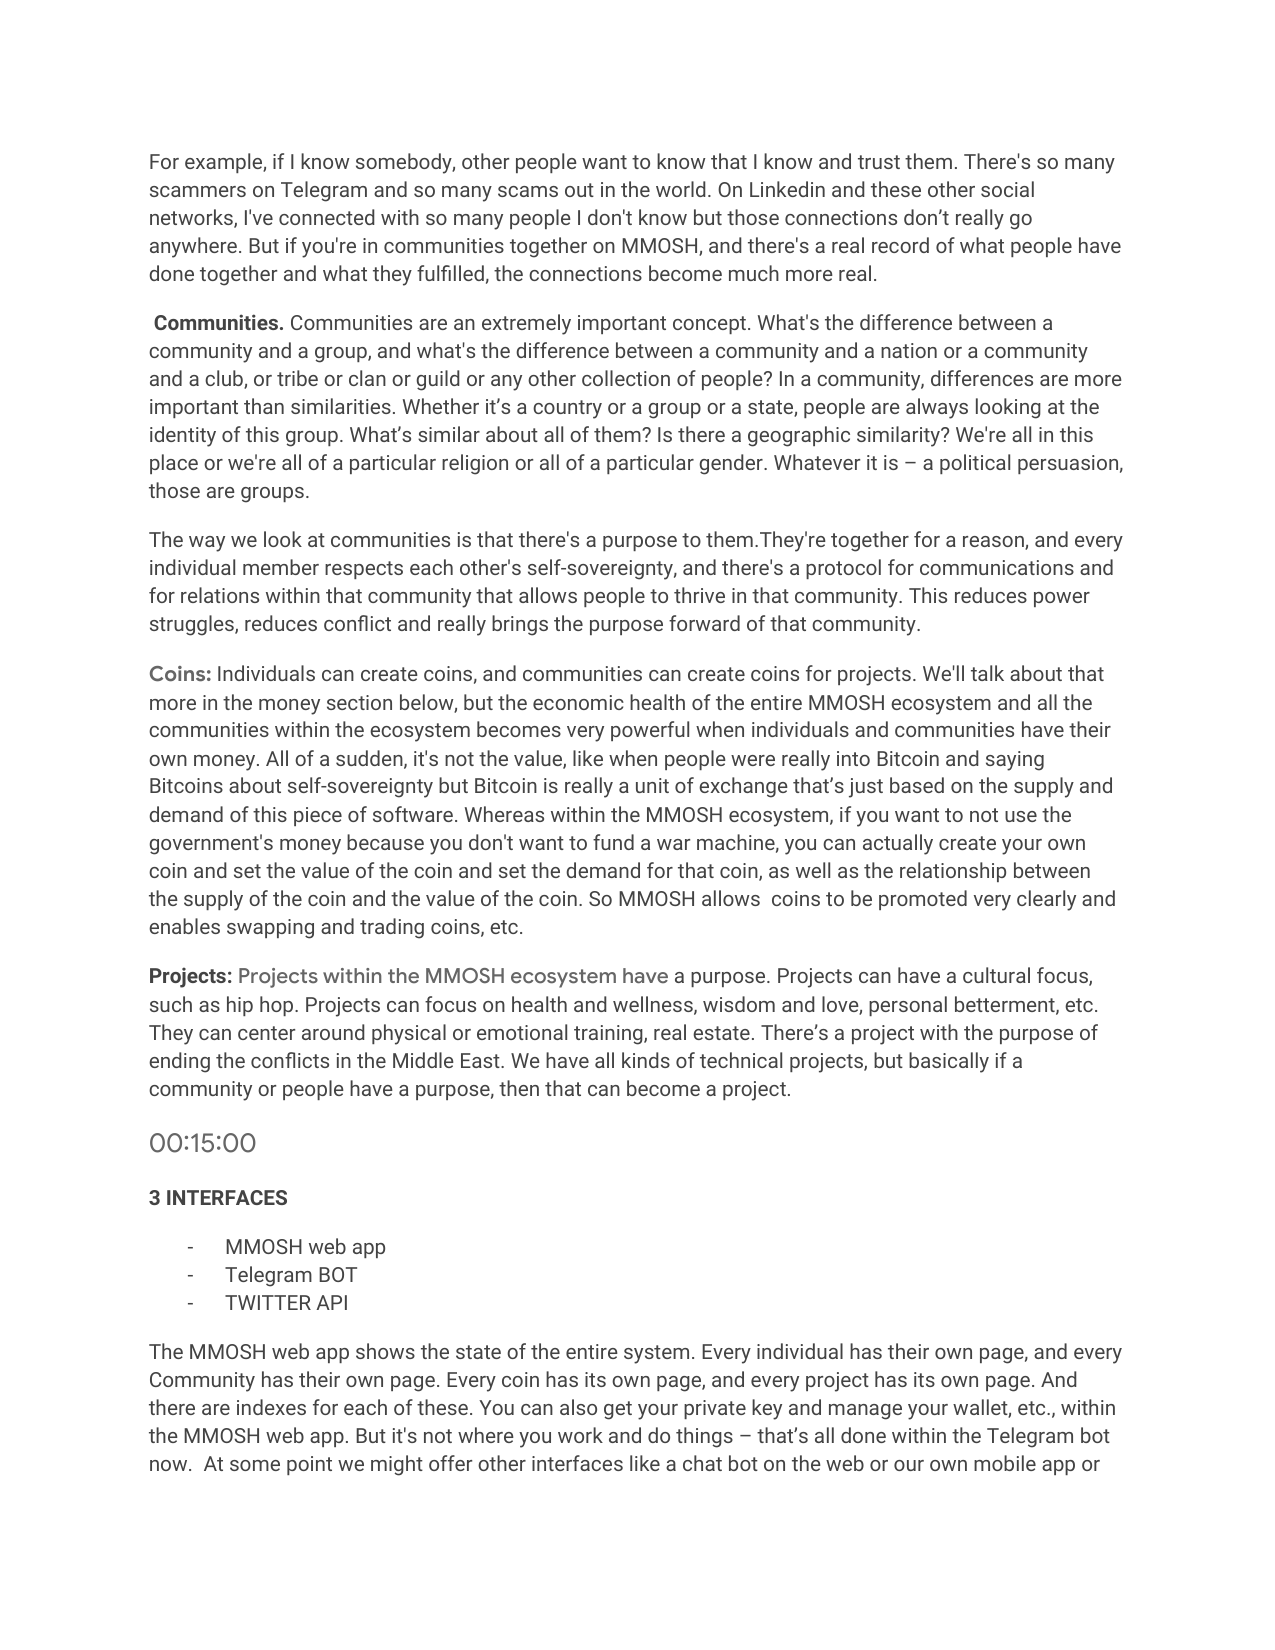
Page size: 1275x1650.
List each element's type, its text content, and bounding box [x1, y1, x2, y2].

text 3 INTERFACES [148, 1186, 1125, 1210]
text Coins: Individuals can create coins, and communities can create coins for projects. We'll talk about that more in the money section below, but the economic health of the entire MMOSH ecosystem and all the communities within the ecosystem becomes very powerful when individuals and communities have their own money. All of a sudden, it's not the value, like when people were really into Bitcoin and saying Bitcoins about self-sovereignty but Bitcoin is really a unit of exchange that’s just based on the supply and demand of this piece of software. Whereas within the MMOSH ecosystem, if you want to not use the government's money because you don't want to fund a war machine, you can actually create your own coin and set the value of the coin and set the demand for that coin, as well as the relationship between the supply of the coin and the value of the coin. So MMOSH allows coins to be promoted very clearly and enables swapping and trading coins, etc. [148, 661, 1125, 939]
list Telegram BOT [187, 1263, 1125, 1287]
text The way we look at communities is that there's a purpose to them.They're together for a reason, and every individual member respects each other's self-sovereignty, and there's a protocol for communications and for relations within that community that allows people to thrive in that community. This reduces power struggles, reduces conflict and really brings the purpose forward of that community. [148, 528, 1125, 636]
list TWITTER API [187, 1291, 1125, 1315]
text Communities. Communities are an extremely important concept. What's the difference between a community and a group, and what's the difference between a community and a nation or a community and a club, or tribe or clan or guild or any other collection of people? In a community, differences are more important than similarities. Whether it’s a country or a group or a state, people are always looking at the identity of this group. What’s similar about all of them? Is there a geographic similarity? We're all in this place or we're all of a particular religion or all of a particular gender. Whatever it is – a political persuasion, those are groups. [148, 311, 1125, 503]
text For example, if I know somebody, other people want to know that I know and trust them. There's so many scammers on Telegram and so many scams out in the world. On Linkedin and these other social networks, I've connected with so many people I don't know but those connections don’t really go anywhere. But if you're in communities together on MMOSH, and there's a real record of what people have done together and what they fulfilled, the connections become much more real. [148, 150, 1125, 286]
text 00:15:00 [148, 1126, 1125, 1160]
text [148, 1340, 1125, 1476]
list MMOSH web app [187, 1235, 1125, 1259]
text Projects: Projects within the MMOSH ecosystem have a purpose. Projects can have a cultural focus, such as hip hop. Projects can focus on health and wellness, wisdom and love, personal betterment, etc. They can center around physical or emotional training, real estate. There’s a project with the purpose of ending the conflicts in the Middle East. We have all kinds of technical projects, but basically if a community or people have a purpose, then that can become a project. [148, 963, 1125, 1102]
